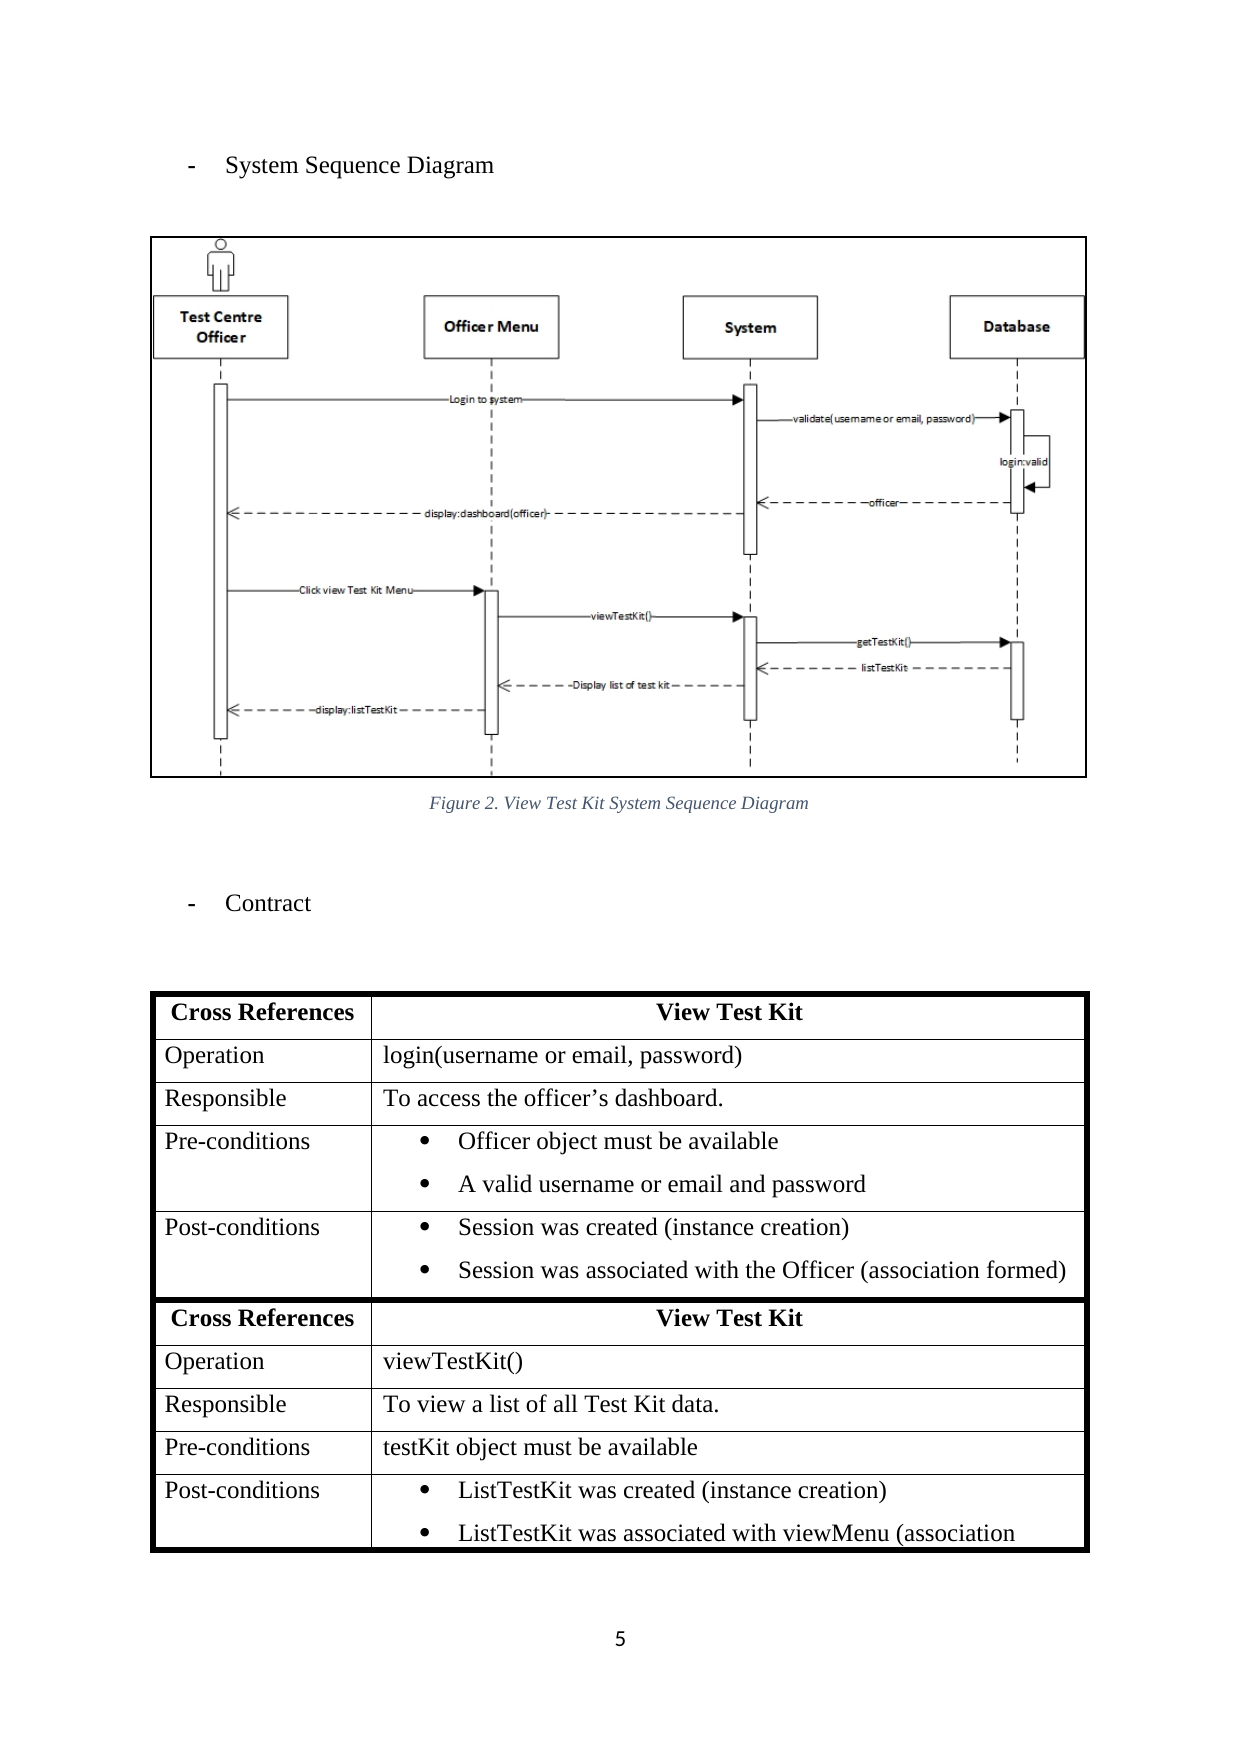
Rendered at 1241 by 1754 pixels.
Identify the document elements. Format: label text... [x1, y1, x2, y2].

table_cell Responsible [156, 1083, 371, 1125]
table_cell Cross References [156, 1303, 371, 1345]
table_cell testKit object must be available [372, 1432, 1084, 1474]
table_cell Responsible [156, 1389, 371, 1431]
table_header Cross References [156, 997, 371, 1039]
table_cell Operation [156, 1346, 371, 1388]
table_cell Officer object must be available A valid username or email and password [372, 1126, 1084, 1211]
table_header View Test Kit [372, 997, 1084, 1039]
table_cell Operation [156, 1040, 371, 1082]
table_cell viewTestKit() [372, 1346, 1084, 1388]
table_cell login(username or email, password) [372, 1040, 1084, 1082]
table_cell To access the officer’s dashboard. [372, 1083, 1084, 1125]
table_cell View Test Kit [372, 1303, 1084, 1345]
table_cell Pre-conditions [156, 1432, 371, 1474]
list Contract [187, 888, 1090, 917]
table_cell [372, 1475, 1084, 1547]
table_cell Post-conditions [156, 1212, 371, 1297]
text Figure 2. View Test Kit System Sequence Diagram [150, 792, 1090, 813]
table_cell Session was created (instance creation) Session was associated with the Officer (association formed) [372, 1212, 1084, 1297]
table_cell To view a list of all Test Kit data. [372, 1389, 1084, 1431]
list System Sequence Diagram [187, 150, 1090, 179]
table_cell Pre-conditions [156, 1126, 371, 1211]
table_cell Post-conditions [156, 1475, 371, 1547]
picture [152, 238, 1085, 776]
